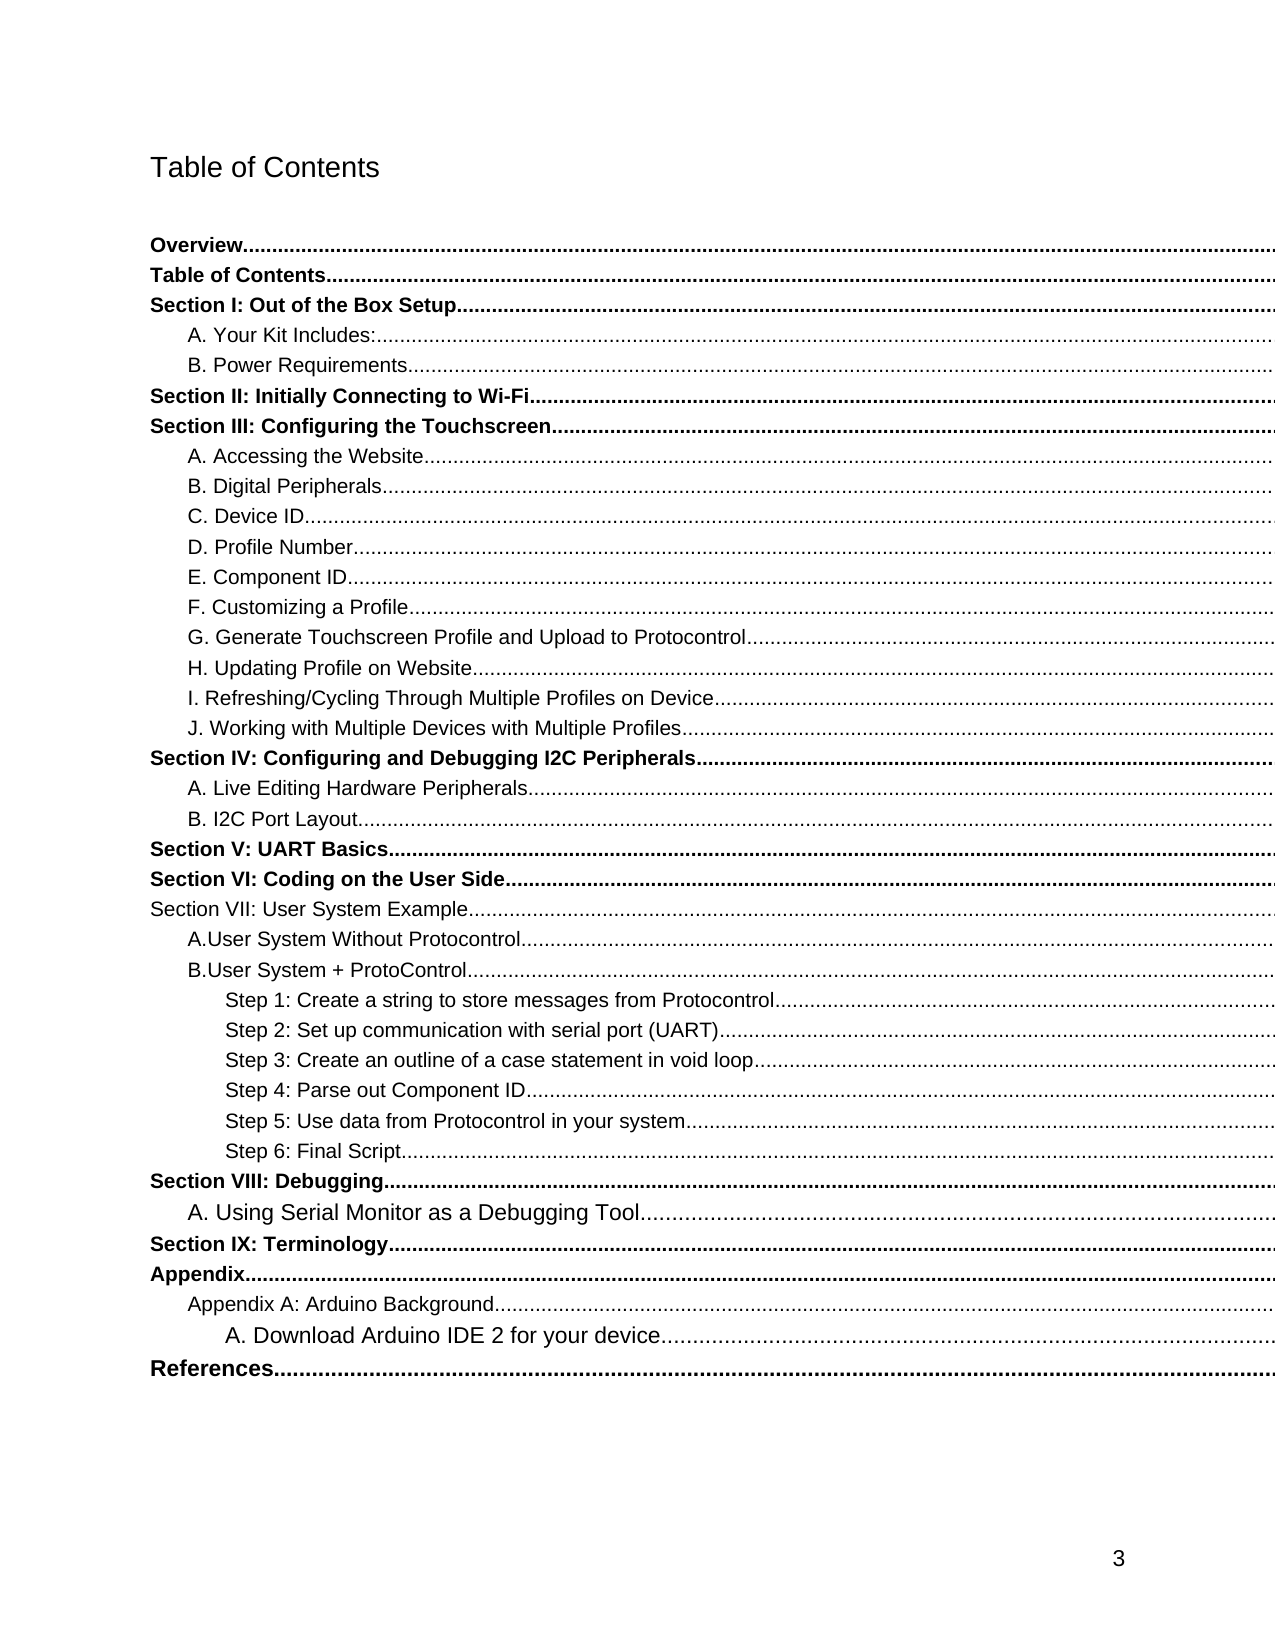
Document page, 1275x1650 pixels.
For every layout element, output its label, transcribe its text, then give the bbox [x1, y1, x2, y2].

subtitle Table of Contents [150, 150, 1125, 183]
